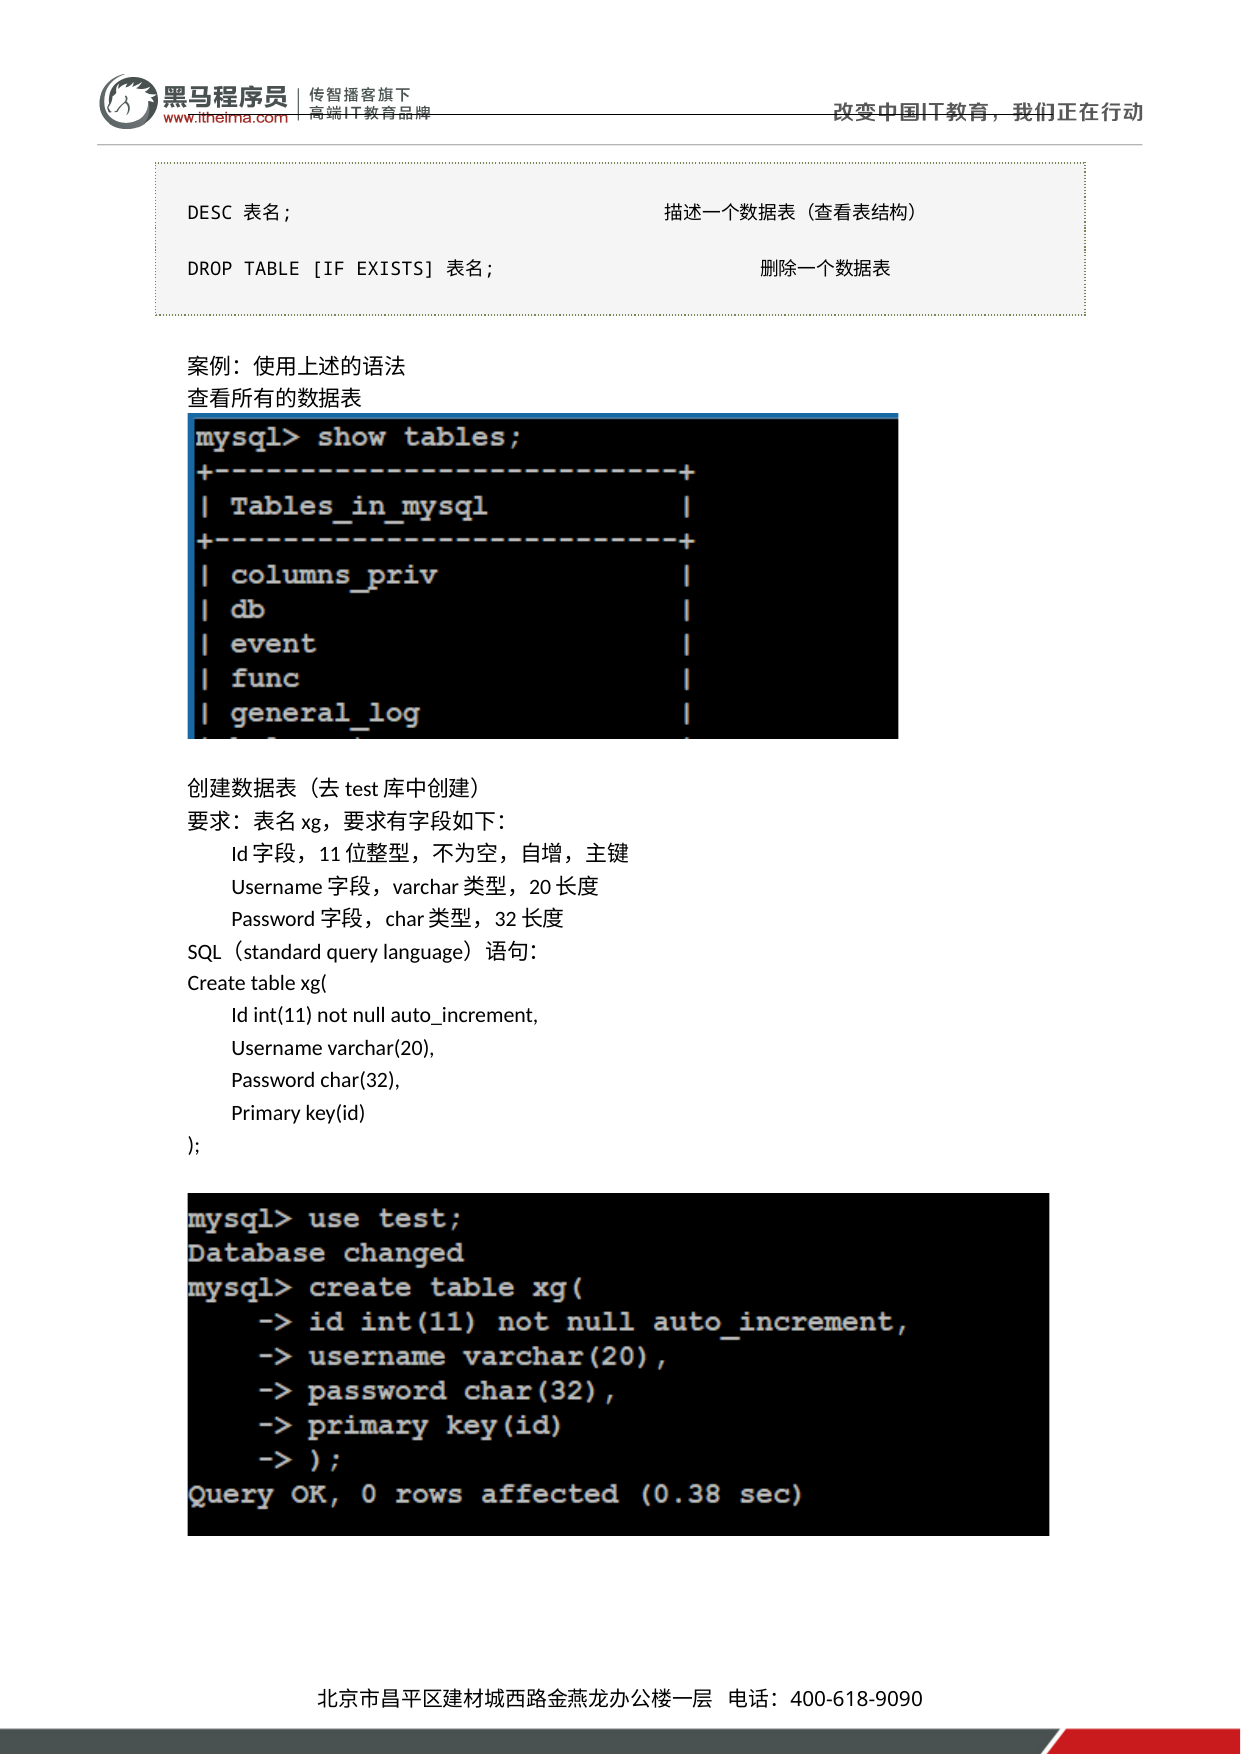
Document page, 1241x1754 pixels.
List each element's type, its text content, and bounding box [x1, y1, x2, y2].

text 案例：使用上述的语法 [187, 348, 1053, 381]
text Primary key(id) [187, 1096, 1053, 1128]
picture [187, 413, 899, 739]
picture [187, 1193, 1050, 1536]
text ); [187, 1128, 1053, 1161]
text SQL（standard query language）语句： [187, 933, 1053, 966]
picture [0, 1669, 1241, 1754]
text Password char(32), [187, 1063, 1053, 1096]
text 创建数据表（去test库中创建） [187, 771, 1053, 803]
text Username字段，varchar类型，20长度 [187, 868, 1053, 901]
text Username varchar(20), [187, 1031, 1053, 1063]
text 要求：表名xg，要求有字段如下： [187, 803, 1053, 836]
picture [0, 3, 1241, 153]
text Password字段，char类型，32长度 [187, 901, 1053, 933]
text Id字段，11位整型，不为空，自增，主键 [187, 836, 1053, 868]
text DROP TABLE [IF EXISTS] 表名; 删除一个数据表 [155, 218, 1086, 316]
text 查看所有的数据表 [187, 381, 1053, 413]
text DESC 表名; 描述一个数据表（查看表结构） [155, 162, 1086, 218]
text Create table xg( [187, 966, 1053, 998]
text Id int(11) not null auto_increment, [187, 998, 1053, 1031]
